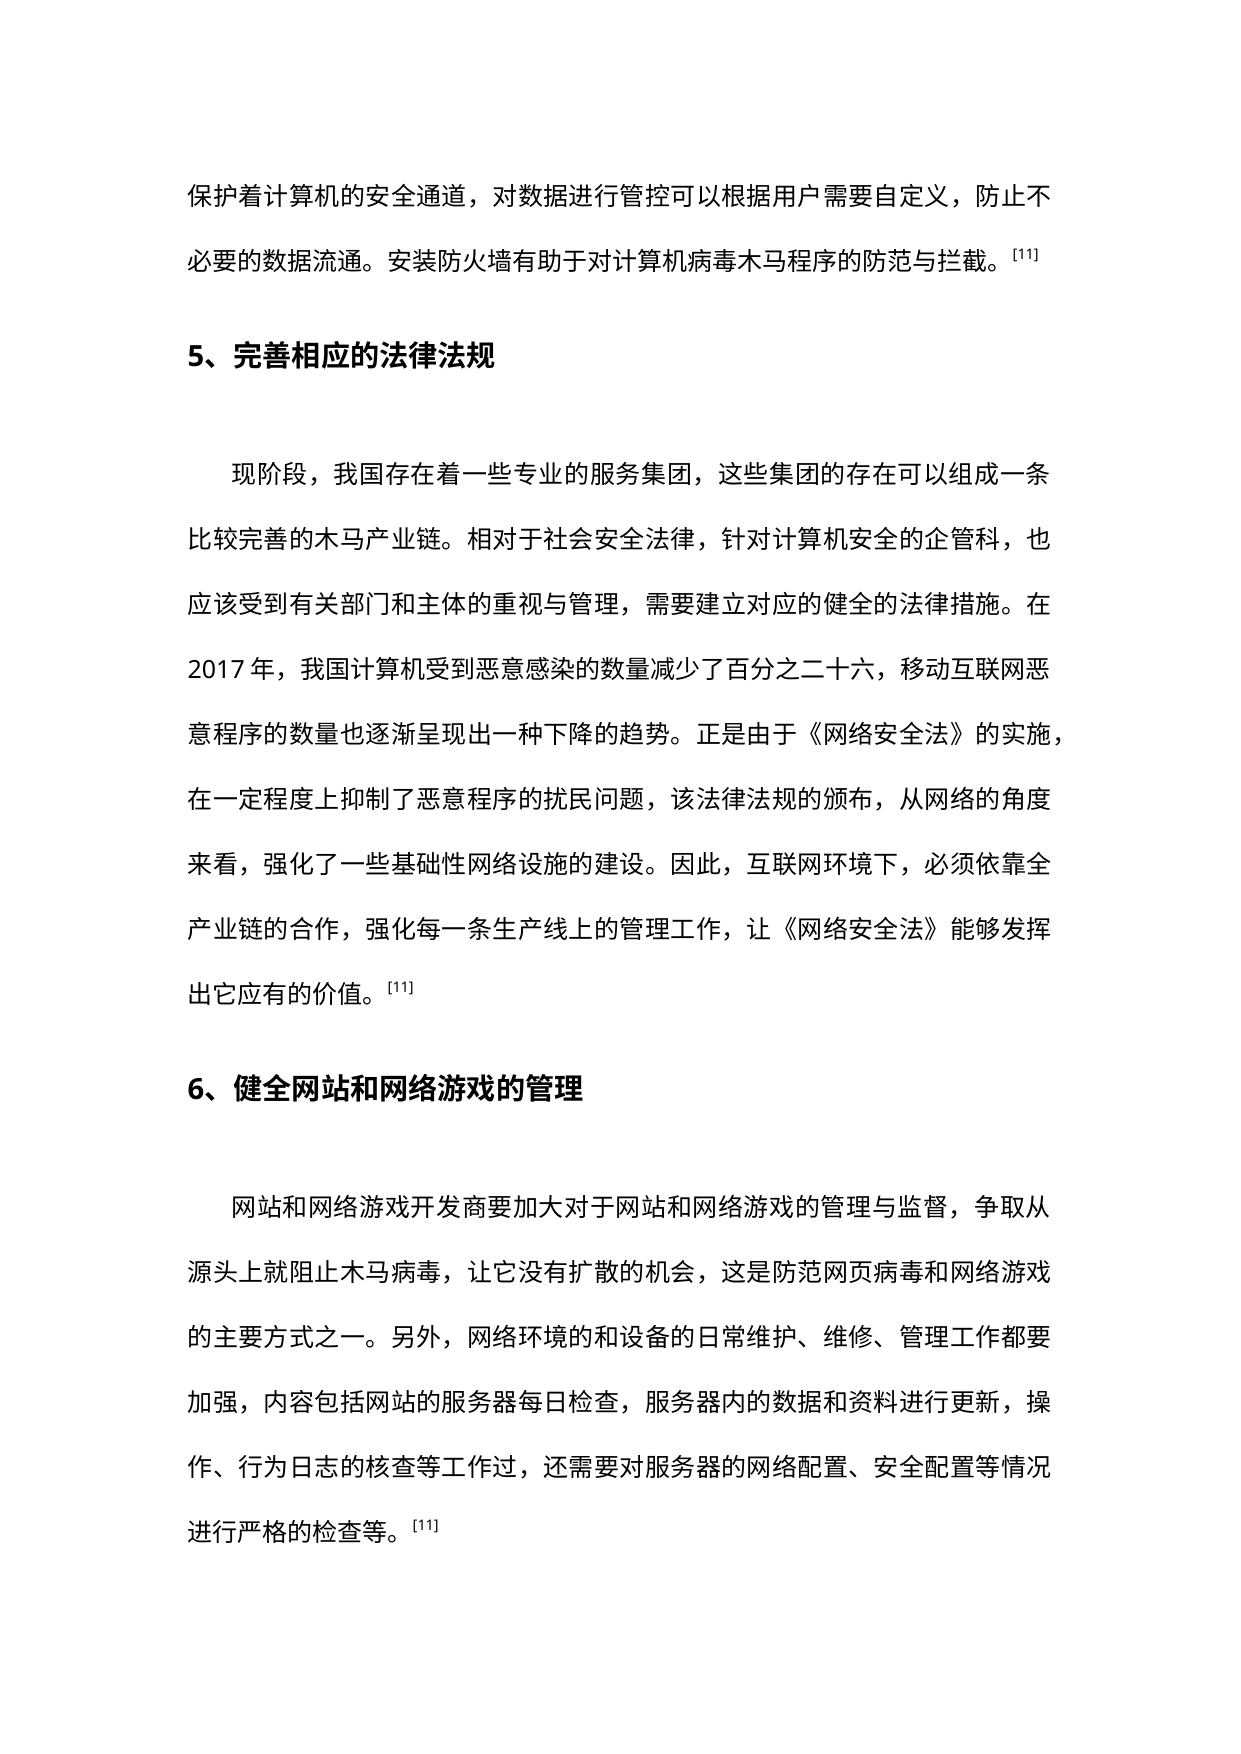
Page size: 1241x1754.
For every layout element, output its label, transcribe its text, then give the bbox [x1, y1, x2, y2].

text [187, 162, 1053, 292]
text 网站和网络游戏开发商要加大对于网站和网络游戏的管理与监督，争取从源头上就阻止木马病毒，让它没有扩散的机会，这是防范网页病毒和网络游戏的主要方式之一。另外，网络环境的和设备的日常维护、维修、管理工作都要加强，内容包括网站的服务器每日检查，服务器内的数据和资料进行更新，操作、行为日志的核查等工作过，还需要对服务器的网络配置、安全配置等情况进行严格的检查等。[11] [187, 1173, 1053, 1563]
subtitle 6、健全网站和网络游戏的管理 [187, 1054, 1053, 1119]
text 现阶段，我国存在着一些专业的服务集团，这些集团的存在可以组成一条比较完善的木马产业链。相对于社会安全法律，针对计算机安全的企管科，也应该受到有关部门和主体的重视与管理，需要建立对应的健全的法律措施。在2017年，我国计算机受到恶意感染的数量减少了百分之二十六，移动互联网恶意程序的数量也逐渐呈现出一种下降的趋势。正是由于《网络安全法》的实施，在一定程度上抑制了恶意程序的扰民问题，该法律法规的颁布，从网络的角度来看，强化了一些基础性网络设施的建设。因此，互联网环境下，必须依靠全产业链的合作，强化每一条生产线上的管理工作，让《网络安全法》能够发挥出它应有的价值。[11] [187, 440, 1053, 1025]
subtitle 5、完善相应的法律法规 [187, 321, 1053, 386]
